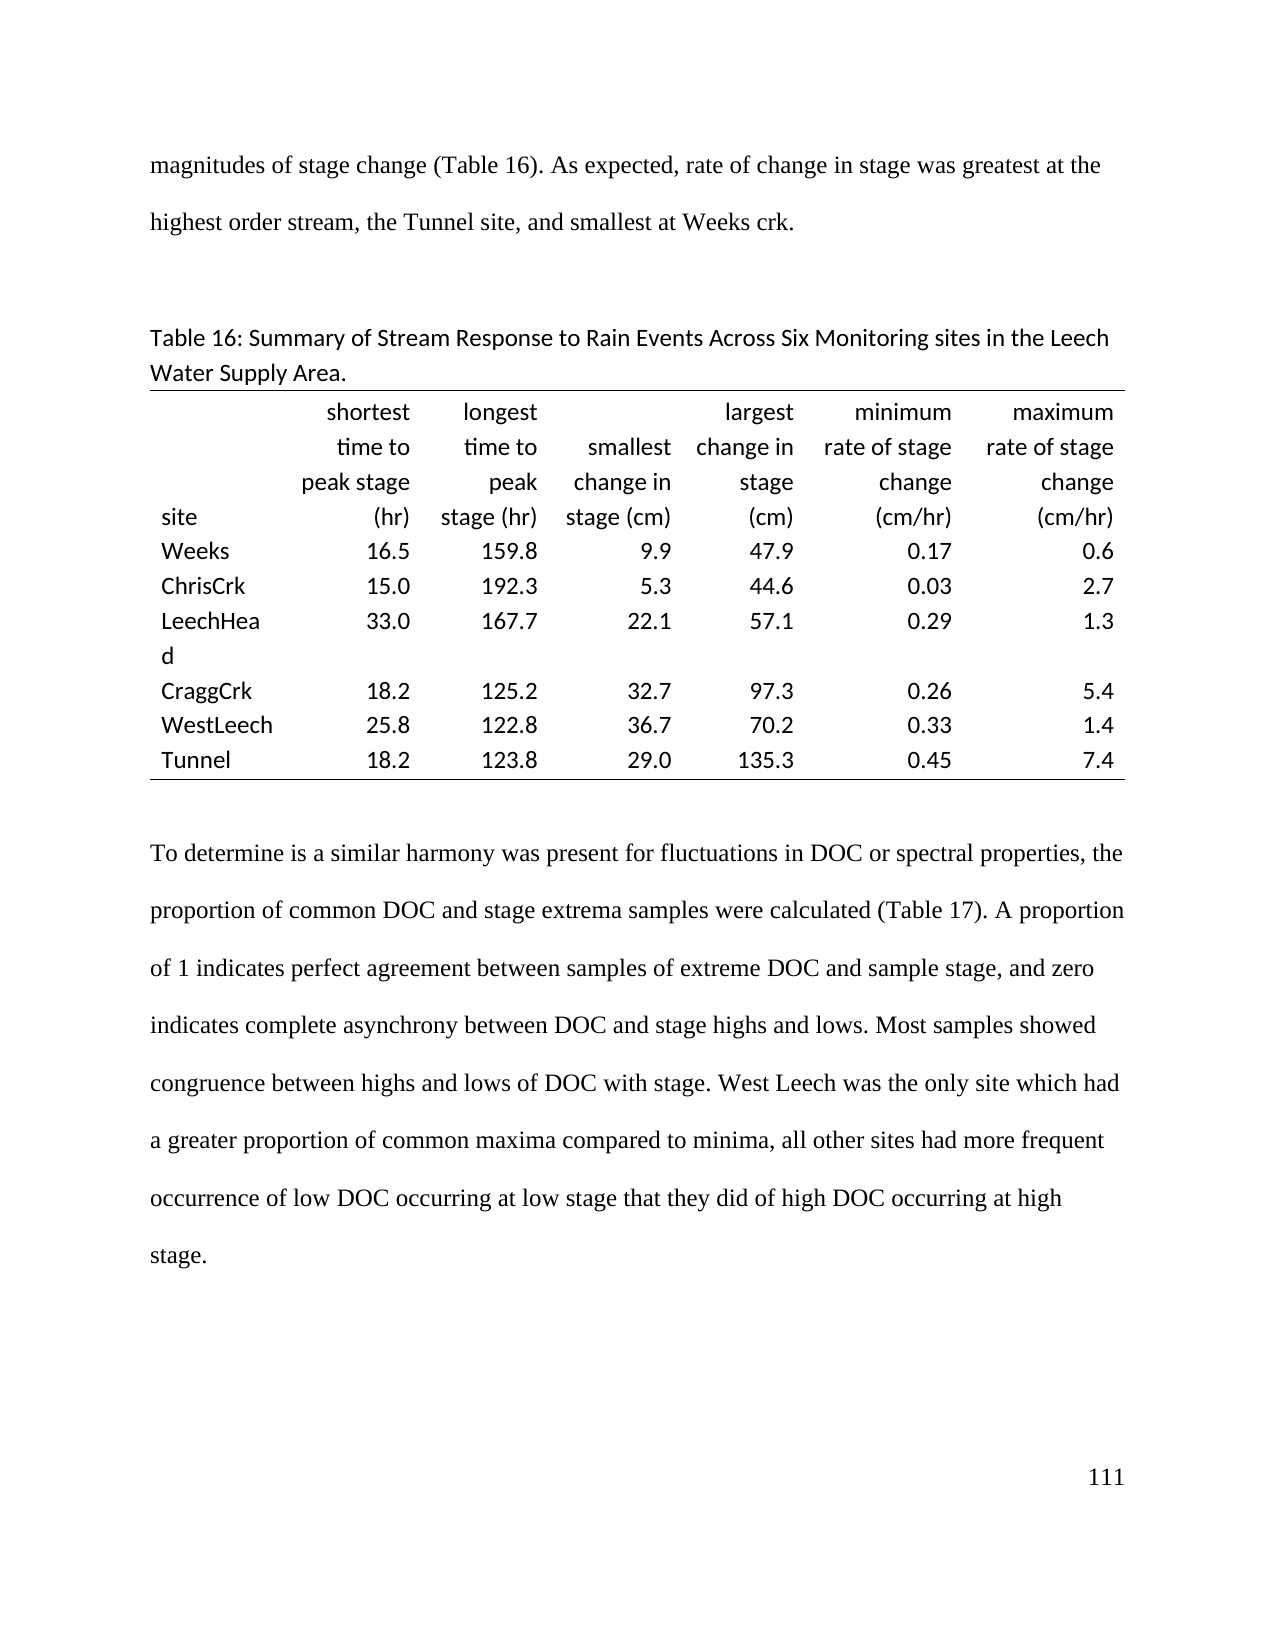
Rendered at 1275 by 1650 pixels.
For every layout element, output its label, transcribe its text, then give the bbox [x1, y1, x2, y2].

table_cell ChrisCrk [150, 570, 285, 605]
table_cell 159.8 [421, 535, 549, 570]
table_cell 97.3 [683, 675, 805, 709]
table_cell CraggCrk [150, 675, 285, 709]
table_cell 29.0 [549, 744, 682, 779]
table_cell 0.17 [805, 535, 963, 570]
table_cell 18.2 [285, 675, 421, 709]
table_header smallest change in stage (cm) [549, 396, 682, 535]
table_cell 44.6 [683, 570, 805, 605]
table_cell 9.9 [549, 535, 682, 570]
table_cell Tunnel [150, 744, 285, 779]
table_cell 0.33 [805, 710, 963, 744]
table_cell 1.3 [963, 605, 1125, 675]
text Table 16: Summary of Stream Response to Rain Events Across Six Monitoring sites in the Leech Water Supply Area. [150, 322, 1125, 390]
table_cell 167.7 [421, 605, 549, 675]
table_cell 0.26 [805, 675, 963, 709]
table_cell 125.2 [421, 675, 549, 709]
table_cell WestLeech [150, 710, 285, 744]
table_cell 15.0 [285, 570, 421, 605]
table_cell 0.03 [805, 570, 963, 605]
table_cell 122.8 [421, 710, 549, 744]
table_cell 0.45 [805, 744, 963, 779]
table_cell 18.2 [285, 744, 421, 779]
table_cell 57.1 [683, 605, 805, 675]
table_cell 5.4 [963, 675, 1125, 709]
table_cell 36.7 [549, 710, 682, 744]
table_cell Weeks [150, 535, 285, 570]
table_cell 0.29 [805, 605, 963, 675]
table_cell 7.4 [963, 744, 1125, 779]
table_cell LeechHead [150, 605, 285, 675]
table_header maximum rate of stage change (cm/hr) [963, 396, 1125, 535]
table_cell 47.9 [683, 535, 805, 570]
table_header longest time to peak stage (hr) [421, 396, 549, 535]
table_cell 2.7 [963, 570, 1125, 605]
table_cell 25.8 [285, 710, 421, 744]
table_cell 70.2 [683, 710, 805, 744]
table_cell 32.7 [549, 675, 682, 709]
table_header site [150, 396, 285, 535]
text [150, 150, 1125, 236]
table_header shortest time to peak stage (hr) [285, 396, 421, 535]
table_cell 1.4 [963, 710, 1125, 744]
table_cell 135.3 [683, 744, 805, 779]
table_cell 33.0 [285, 605, 421, 675]
table_header largest change in stage (cm) [683, 396, 805, 535]
table_cell 192.3 [421, 570, 549, 605]
table_cell 5.3 [549, 570, 682, 605]
table_cell 0.6 [963, 535, 1125, 570]
table_cell 16.5 [285, 535, 421, 570]
table_cell 22.1 [549, 605, 682, 675]
table_cell 123.8 [421, 744, 549, 779]
table_header minimum rate of stage change (cm/hr) [805, 396, 963, 535]
text To determine is a similar harmony was present for fluctuations in DOC or spectral properties, the proportion of common DOC and stage extrema samples were calculated (Table 17). A proportion of 1 indicates perfect agreement between samples of extreme DOC and sample stage, and zero indicates complete asynchrony between DOC and stage highs and lows. Most samples showed congruence between highs and lows of DOC with stage. West Leech was the only site which had a greater proportion of common maxima compared to minima, all other sites had more frequent occurrence of low DOC occurring at low stage that they did of high DOC occurring at high stage. [150, 838, 1125, 1269]
